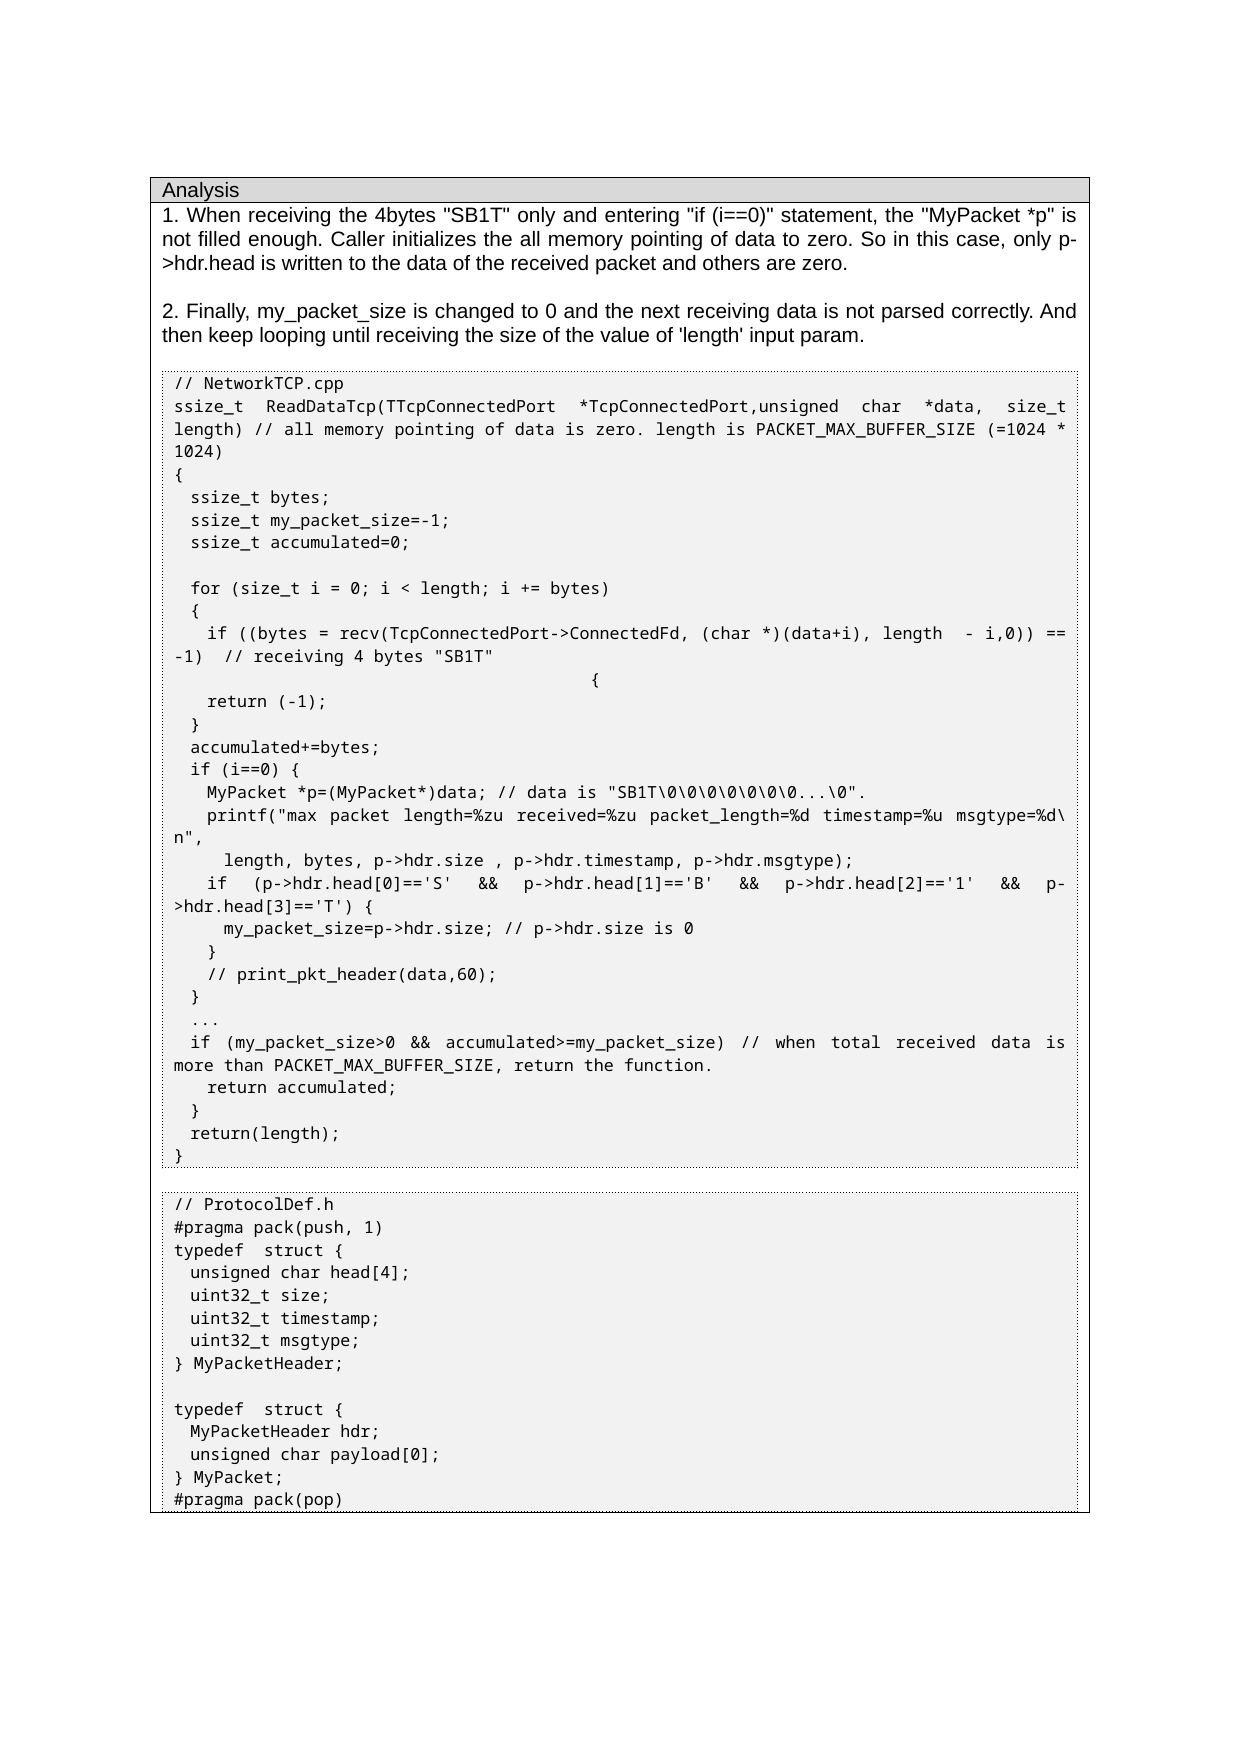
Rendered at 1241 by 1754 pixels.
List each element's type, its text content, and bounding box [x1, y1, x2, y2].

table_cell Analysis [151, 178, 1089, 202]
table_cell 1. When receiving the 4bytes "SB1T" only and entering "if (i==0)" statement, the "MyPacket *p" is not filled enough. Caller initializes the all memory pointing of data to zero. So in this case, only p->hdr.head is written to the data of the received packet and others are zero. 2. Finally, my_packet_size is changed to 0 and the next receiving data is not parsed correctly. And then keep looping until receiving the size of the value of 'length' input param. [151, 203, 1089, 1512]
